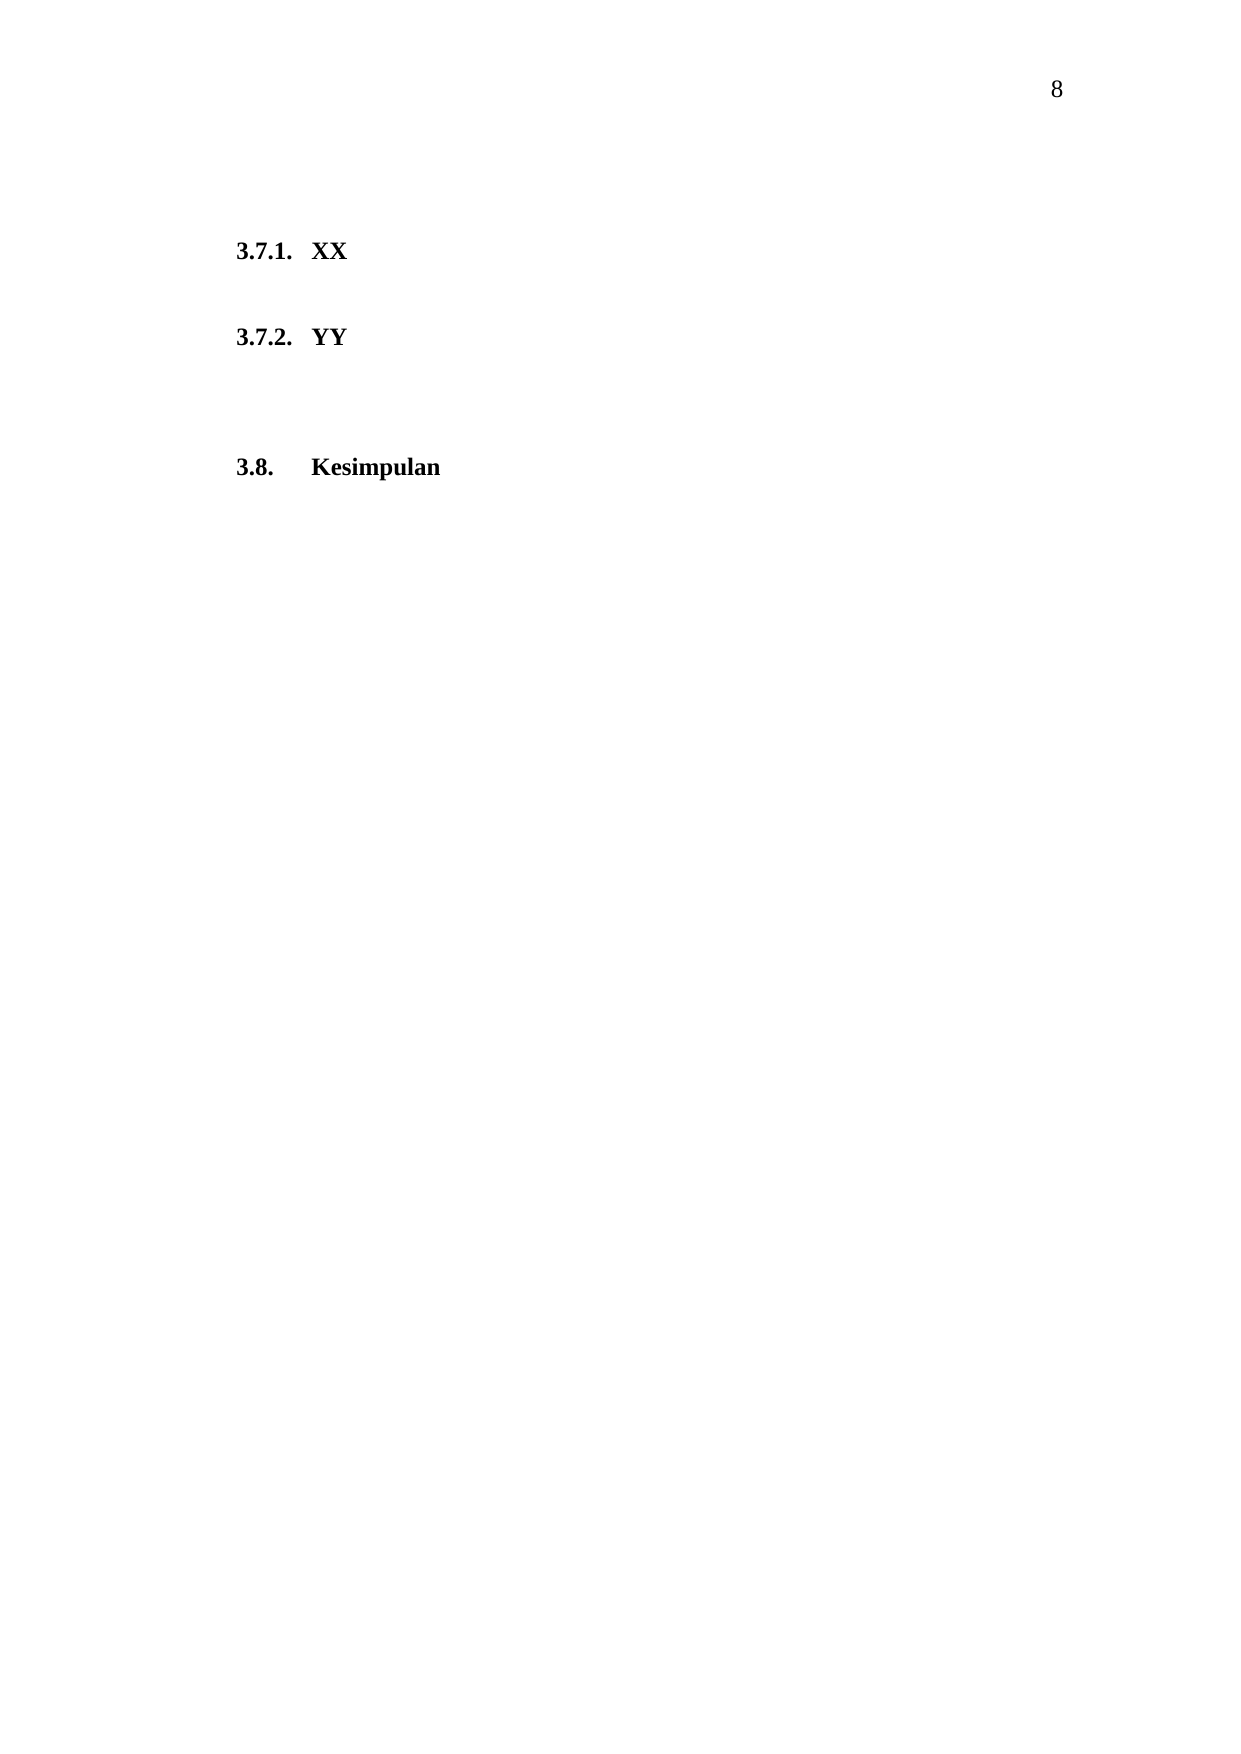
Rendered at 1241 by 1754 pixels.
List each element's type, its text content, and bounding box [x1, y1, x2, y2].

subtitle YY [236, 322, 1063, 351]
subtitle XX [236, 236, 1063, 265]
subtitle Kesimpulan [236, 452, 1063, 481]
